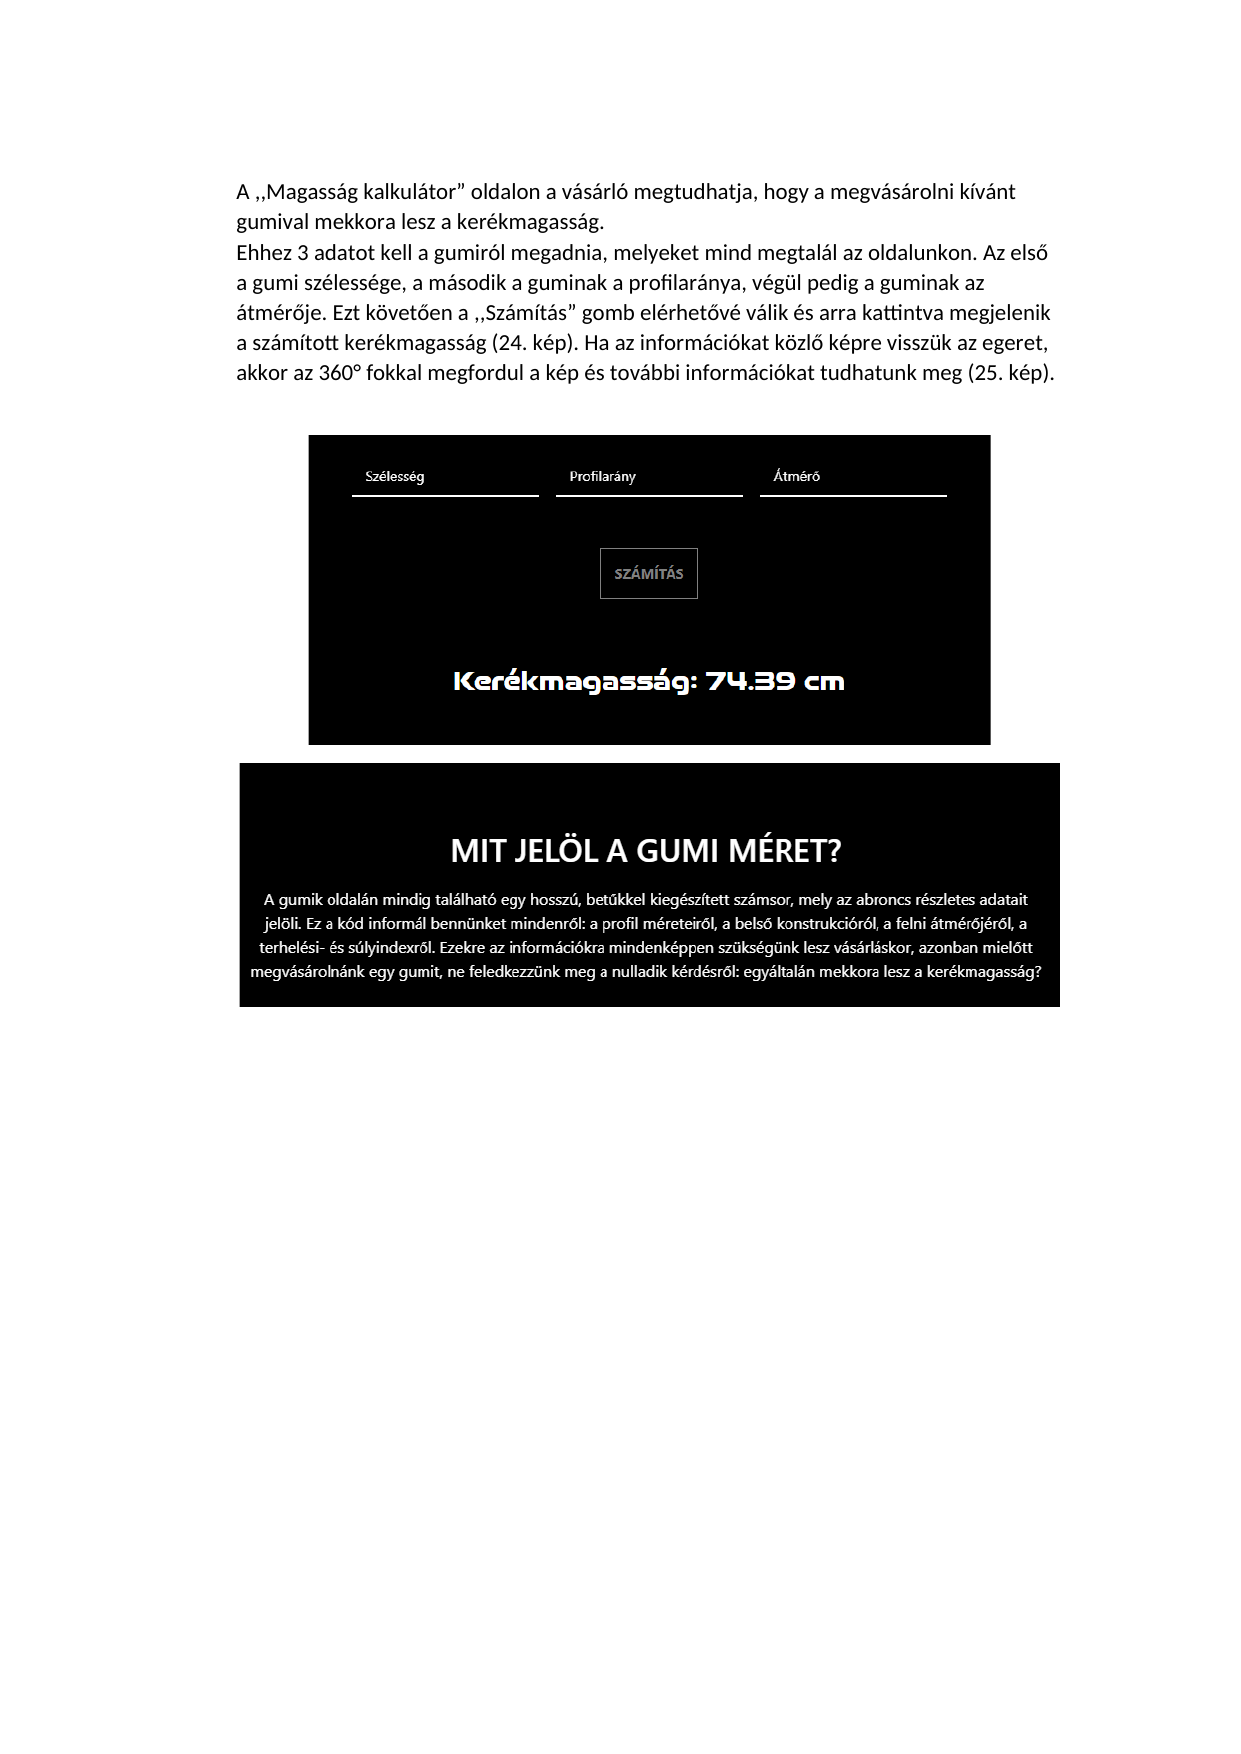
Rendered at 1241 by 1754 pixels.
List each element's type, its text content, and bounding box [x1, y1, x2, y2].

text A ,,Magasság kalkulátor” oldalon a vásárló megtudhatja, hogy a megvásárolni kívánt gumival mekkora lesz a kerékmagasság. Ehhez 3 adatot kell a gumiról megadnia, melyeket mind megtalál az oldalunkon. Az első a gumi szélessége, a második a guminak a profilaránya, végül pedig a guminak az átmérője. Ezt követően a ,,Számítás” gomb elérhetővé válik és arra kattintva megjelenik a számított kerékmagasság (24. kép). Ha az információkat közlő képre visszük az egeret, akkor az 360° fokkal megfordul a kép és további információkat tudhatunk meg (25. kép). [236, 177, 1063, 417]
picture [308, 435, 991, 745]
picture [239, 763, 1060, 1007]
